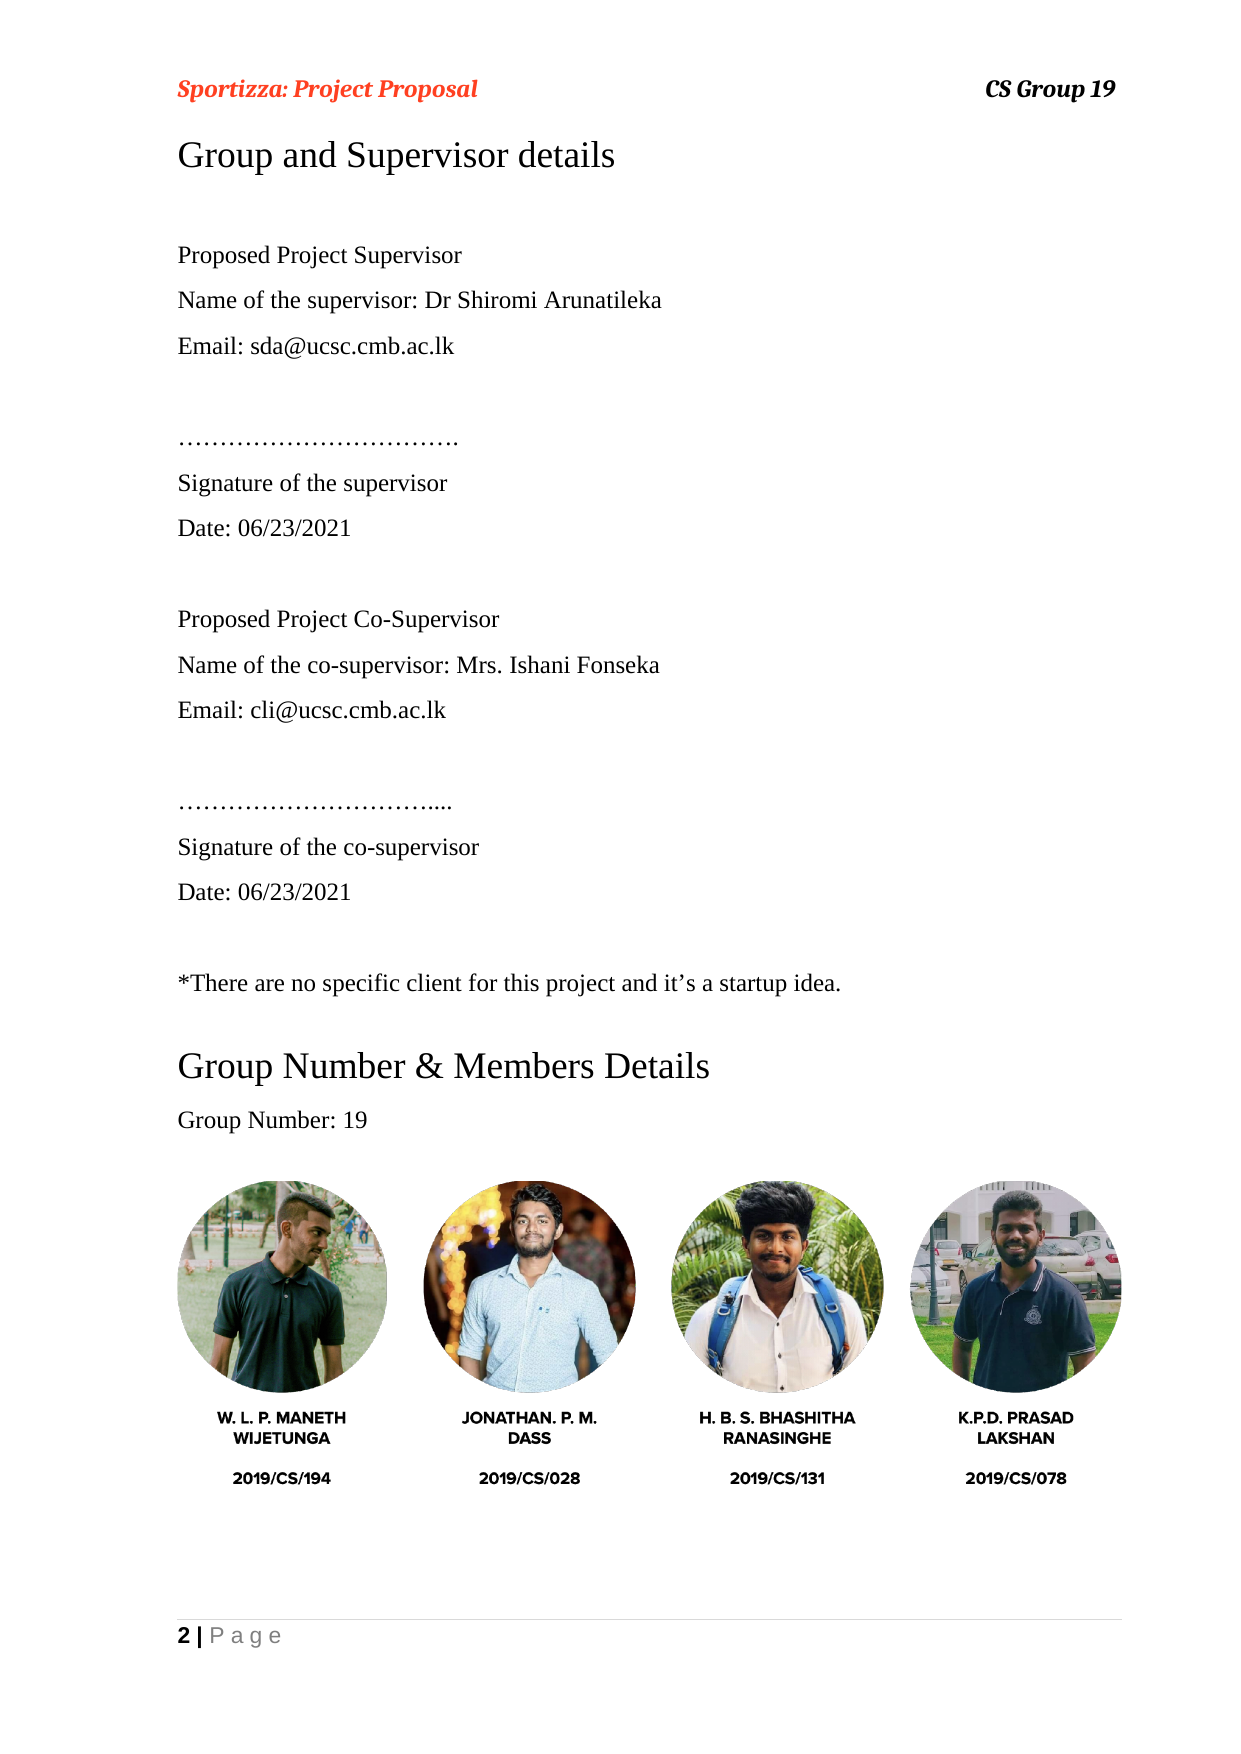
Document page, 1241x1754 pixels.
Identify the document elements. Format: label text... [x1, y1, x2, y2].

text Name of the co-supervisor: Mrs. Ishani Fonseka [177, 650, 1122, 678]
subtitle Group and Supervisor details [177, 132, 1122, 176]
text *There are no specific client for this project and it’s a startup idea. [177, 968, 1122, 997]
text ……………………………. [177, 422, 1122, 451]
text Group Number: 19 [177, 1105, 1122, 1134]
text Proposed Project Supervisor [177, 240, 1122, 269]
text Email: cli@ucsc.cmb.ac.lk [177, 695, 1122, 724]
text Date: 06/23/2021 [177, 513, 1122, 542]
text ………………………….... [177, 786, 1122, 815]
text Proposed Project Co-Supervisor [177, 604, 1122, 633]
text Email: sda@ucsc.cmb.ac.lk [177, 331, 1122, 360]
text Date: 06/23/2021 [177, 877, 1122, 906]
subtitle Group Number & Members Details [177, 1043, 1122, 1086]
text Signature of the supervisor [177, 468, 1122, 496]
text Signature of the co-supervisor [177, 832, 1122, 861]
picture [177, 1181, 1122, 1490]
text Name of the supervisor: Dr Shiromi Arunatileka [177, 286, 1122, 314]
